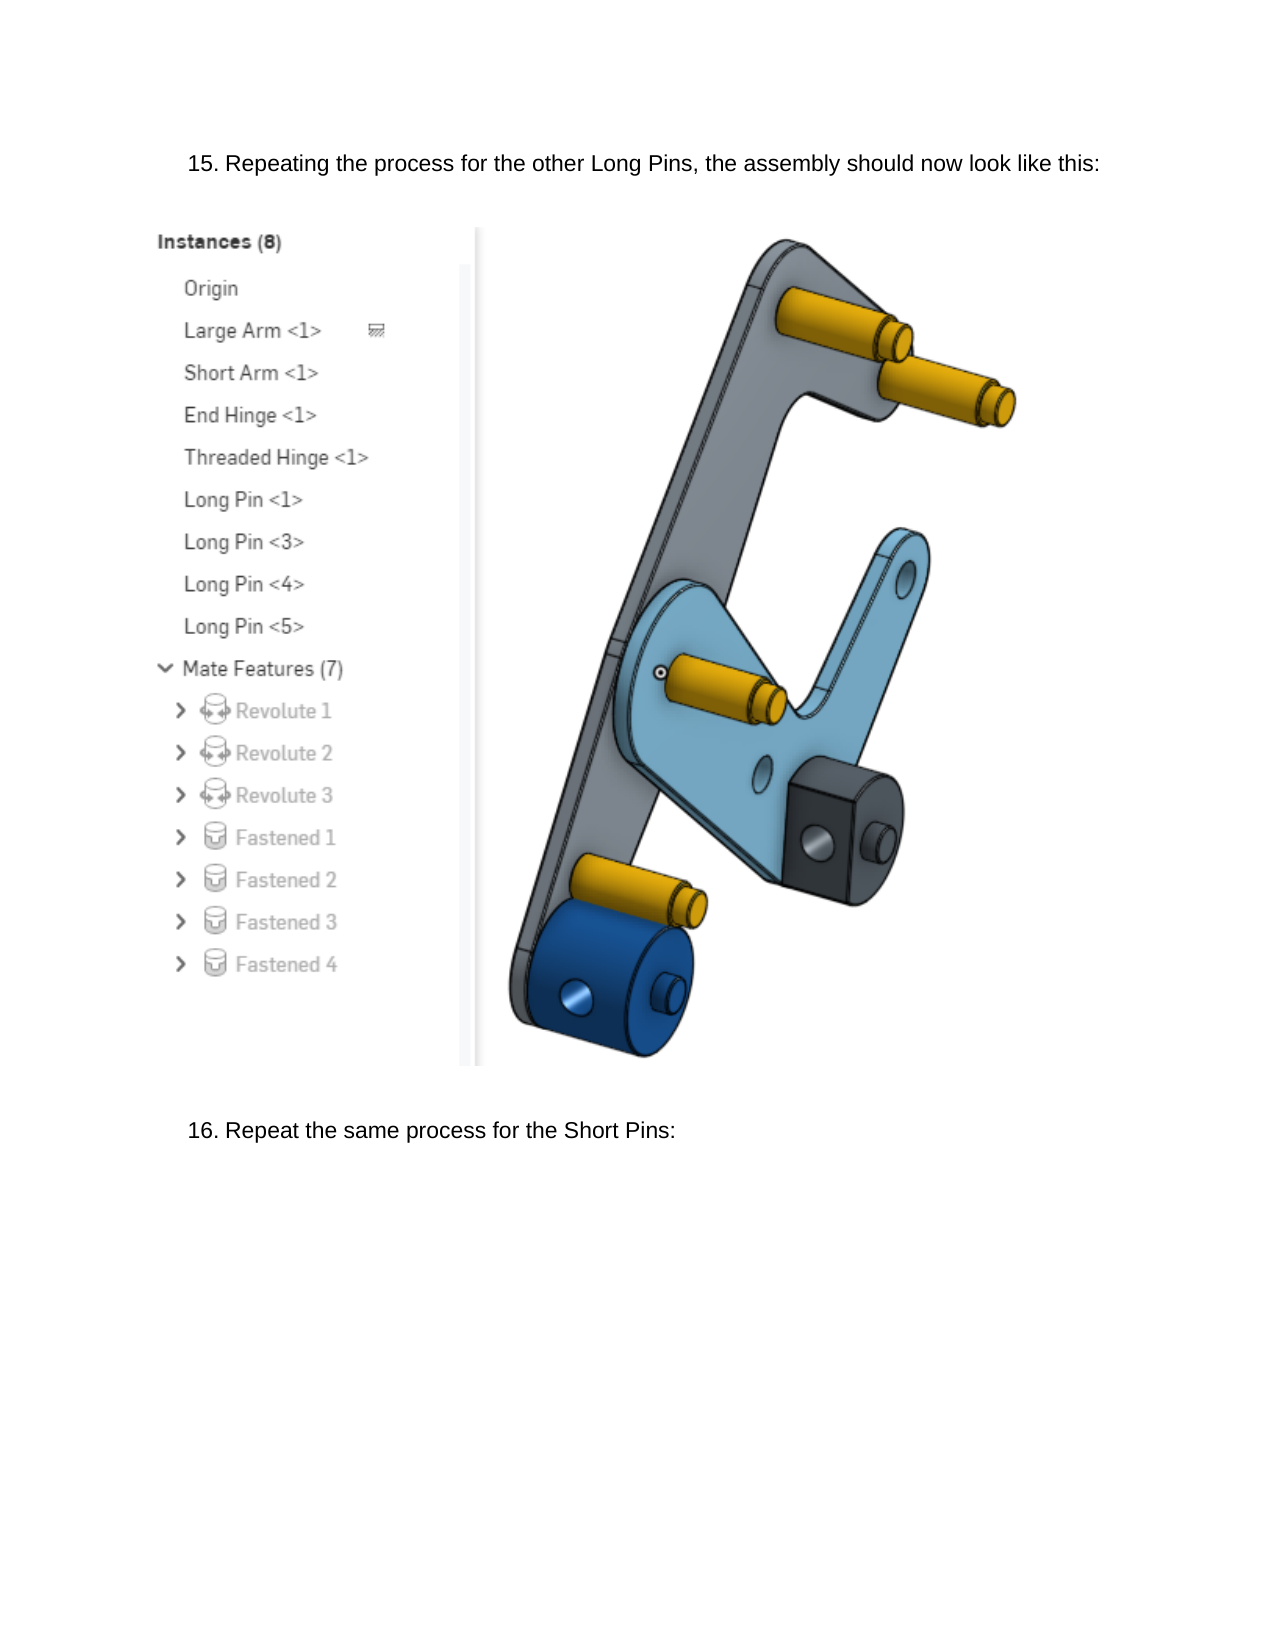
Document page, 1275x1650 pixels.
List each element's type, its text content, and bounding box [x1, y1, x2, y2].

list Repeating the process for the other Long Pins, the assembly should now look like this: [187, 150, 1125, 176]
picture [150, 227, 1032, 1066]
list Repeat the same process for the Short Pins: [187, 1117, 1125, 1143]
